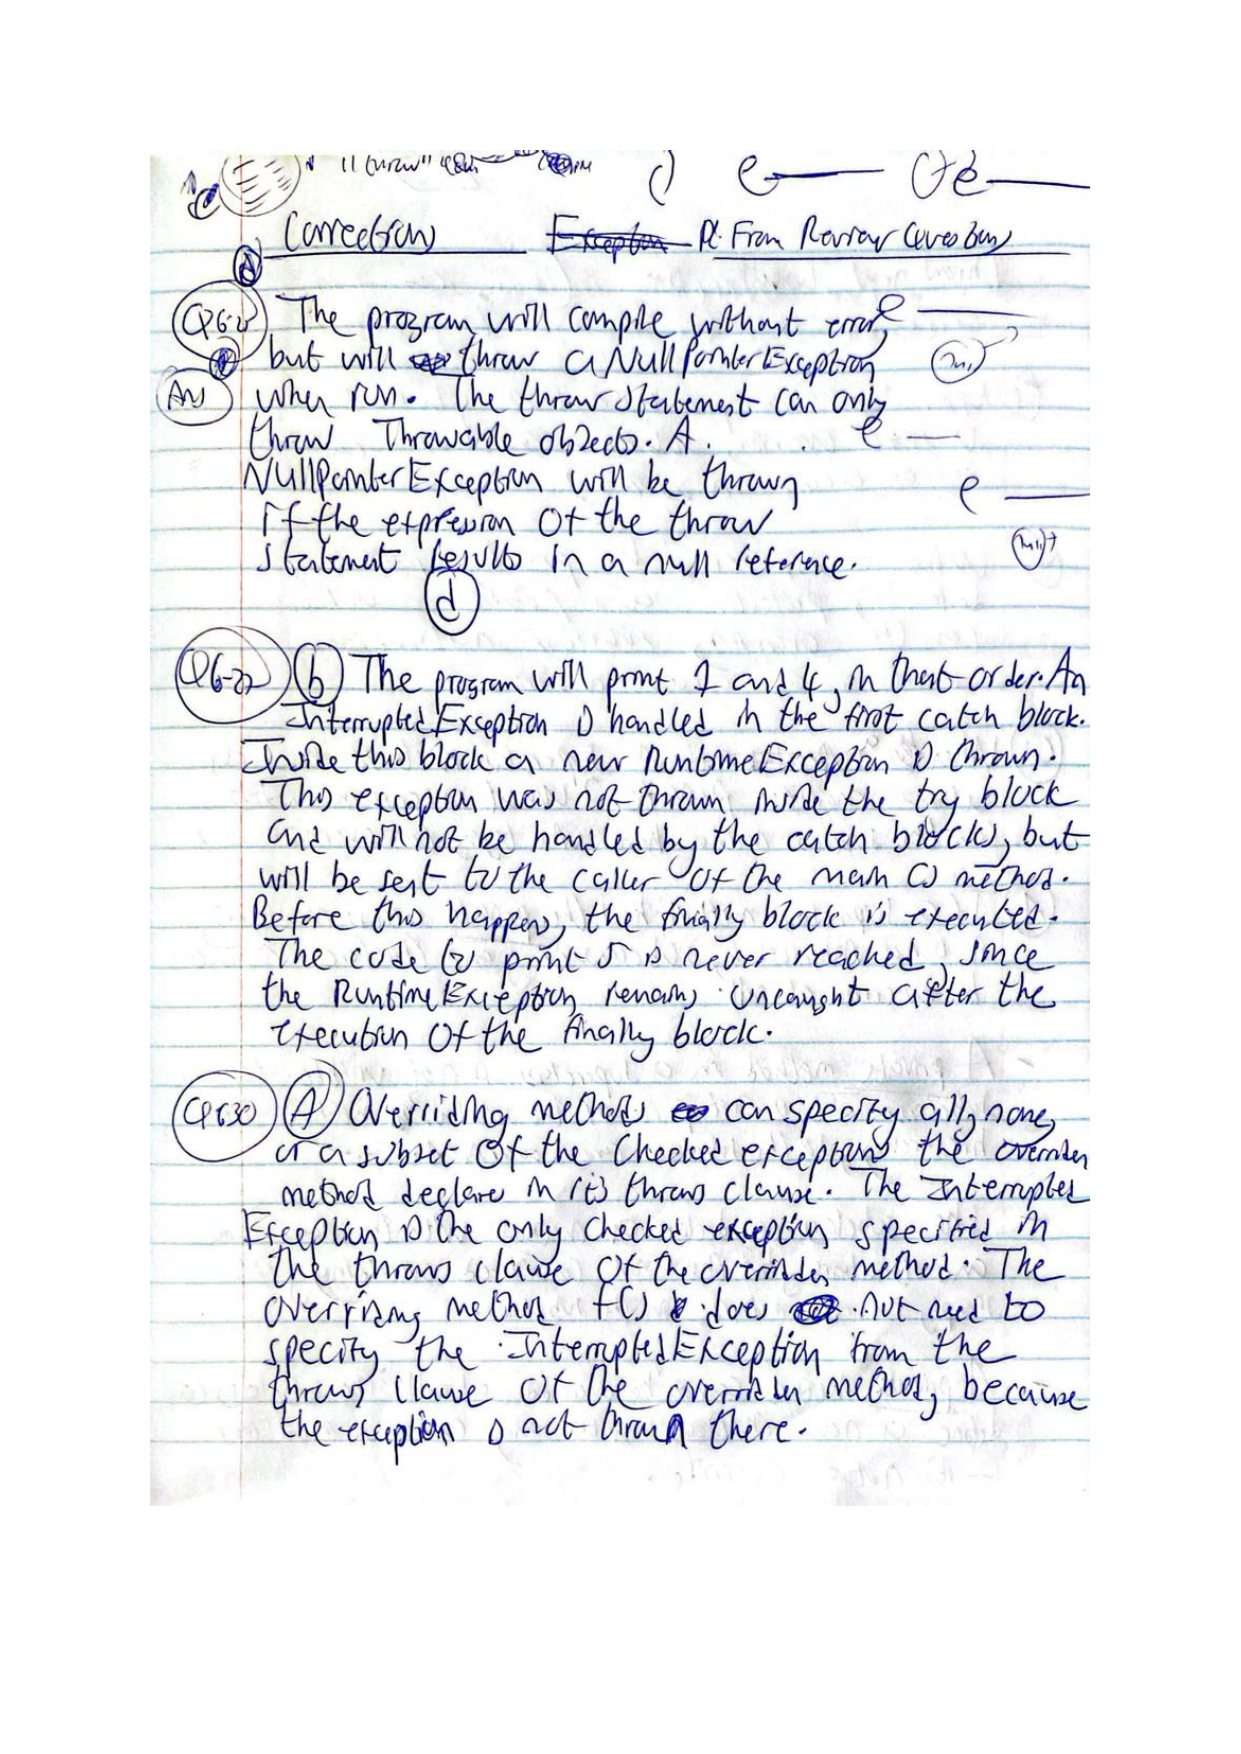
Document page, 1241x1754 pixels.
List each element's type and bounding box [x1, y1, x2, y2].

picture [150, 150, 1091, 1506]
